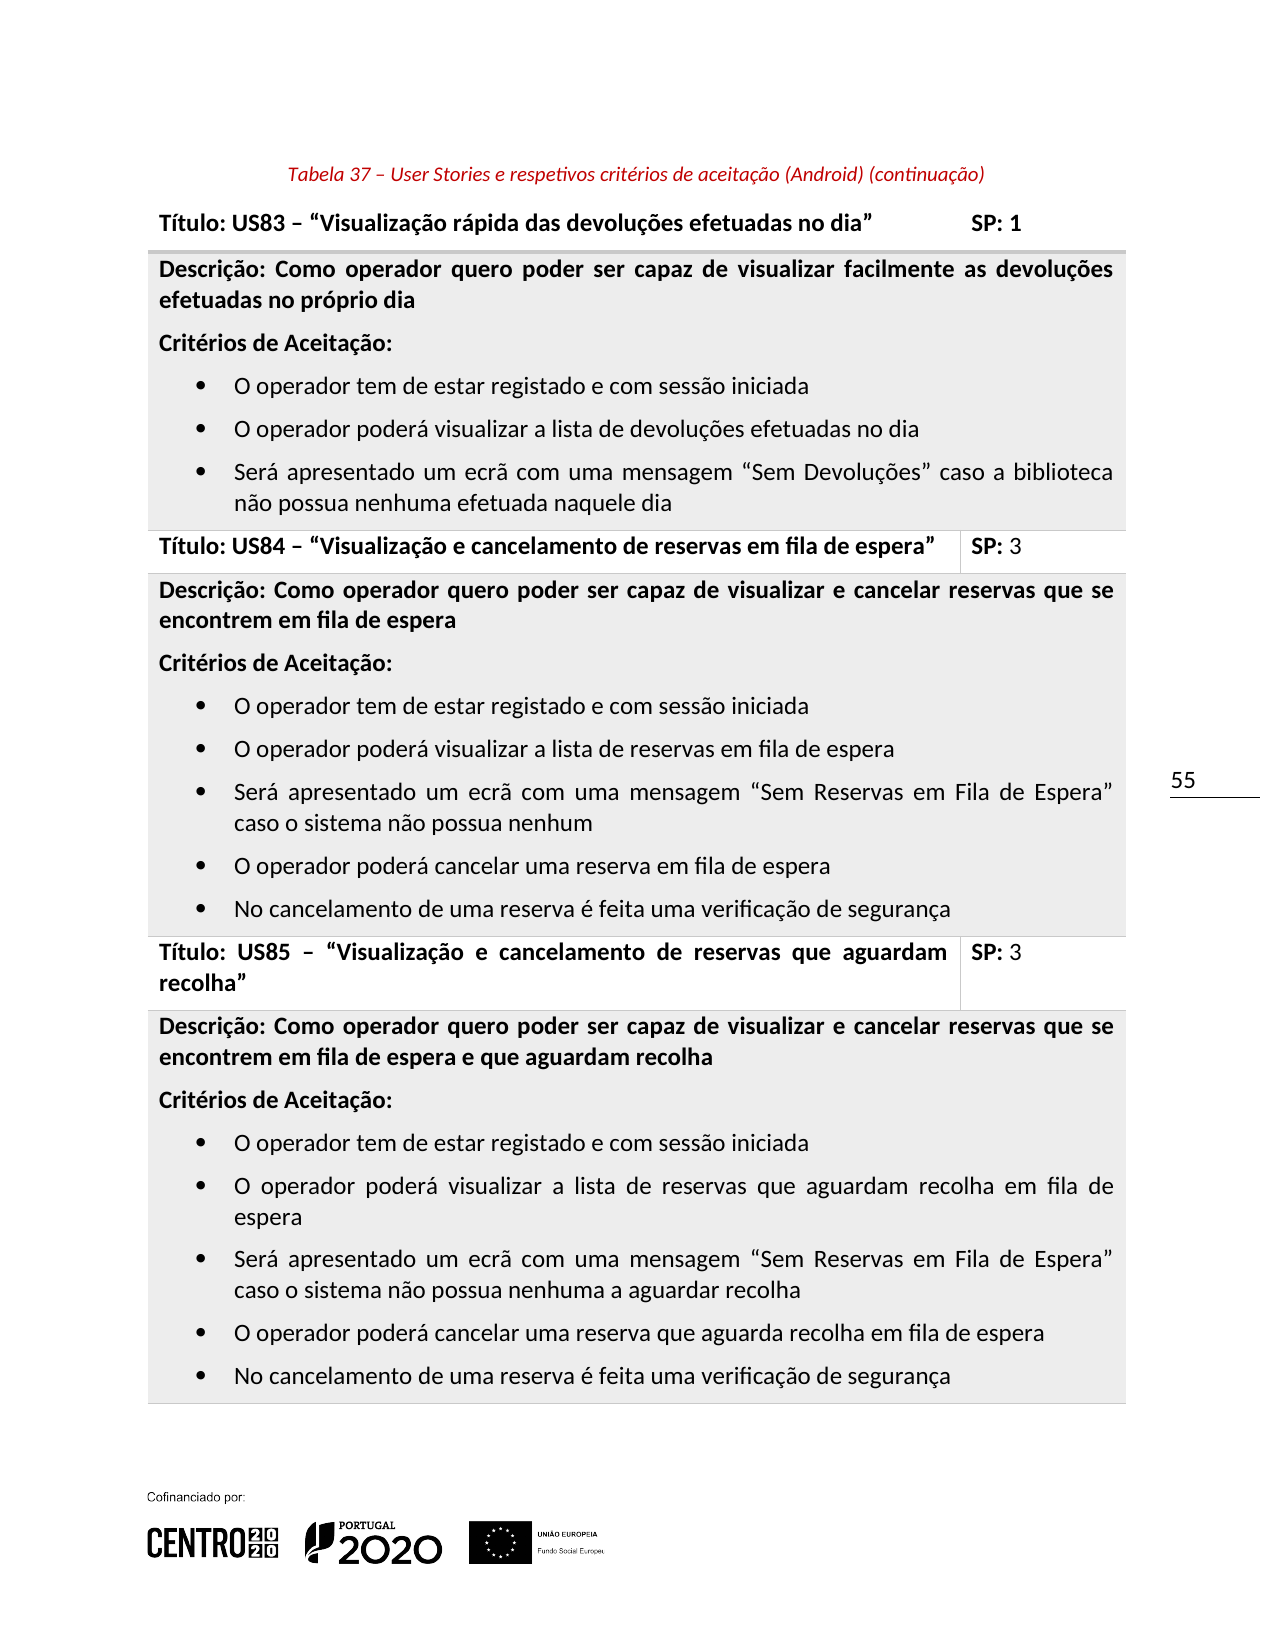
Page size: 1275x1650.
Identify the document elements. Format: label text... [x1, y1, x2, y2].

table_cell Descrição: Como operador quero poder ser capaz de visualizar facilmente as devoluções efetuadas no próprio dia Critérios de Aceitação: O operador tem de estar registado e com sessão iniciada O operador poderá visualizar a lista de devoluções efetuadas no dia Será apresentado um ecrã com uma mensagem “Sem Devoluções” caso a biblioteca não possua nenhuma efetuada naquele dia [148, 254, 1126, 530]
table_cell Descrição: Como operador quero poder ser capaz de visualizar e cancelar reservas que se encontrem em fila de espera Critérios de Aceitação: O operador tem de estar registado e com sessão iniciada O operador poderá visualizar a lista de reservas em fila de espera Será apresentado um ecrã com uma mensagem “Sem Reservas em Fila de Espera” caso o sistema não possua nenhum O operador poderá cancelar uma reserva em fila de espera No cancelamento de uma reserva é feita uma verificação de segurança [148, 574, 1126, 936]
picture [147, 1492, 605, 1564]
table_cell SP: 3 [961, 937, 1126, 1010]
table_cell Descrição: Como operador quero poder ser capaz de visualizar e cancelar reservas que se encontrem em fila de espera e que aguardam recolha Critérios de Aceitação: O operador tem de estar registado e com sessão iniciada O operador poderá visualizar a lista de reservas que aguardam recolha em fila de espera Será apresentado um ecrã com uma mensagem “Sem Reservas em Fila de Espera” caso o sistema não possua nenhuma a aguardar recolha O operador poderá cancelar uma reserva que aguarda recolha em fila de espera No cancelamento de uma reserva é feita uma verificação de segurança [148, 1011, 1126, 1403]
table_cell Título: US85 – “Visualização e cancelamento de reservas que aguardam recolha” [148, 937, 960, 1010]
table_header Título: US83 – “Visualização rápida das devoluções efetuadas no dia” [148, 208, 960, 250]
table_header SP: 1 [960, 208, 1126, 250]
table_cell Título: US84 – “Visualização e cancelamento de reservas em fila de espera” [148, 531, 960, 573]
table_cell SP: 3 [961, 531, 1126, 573]
